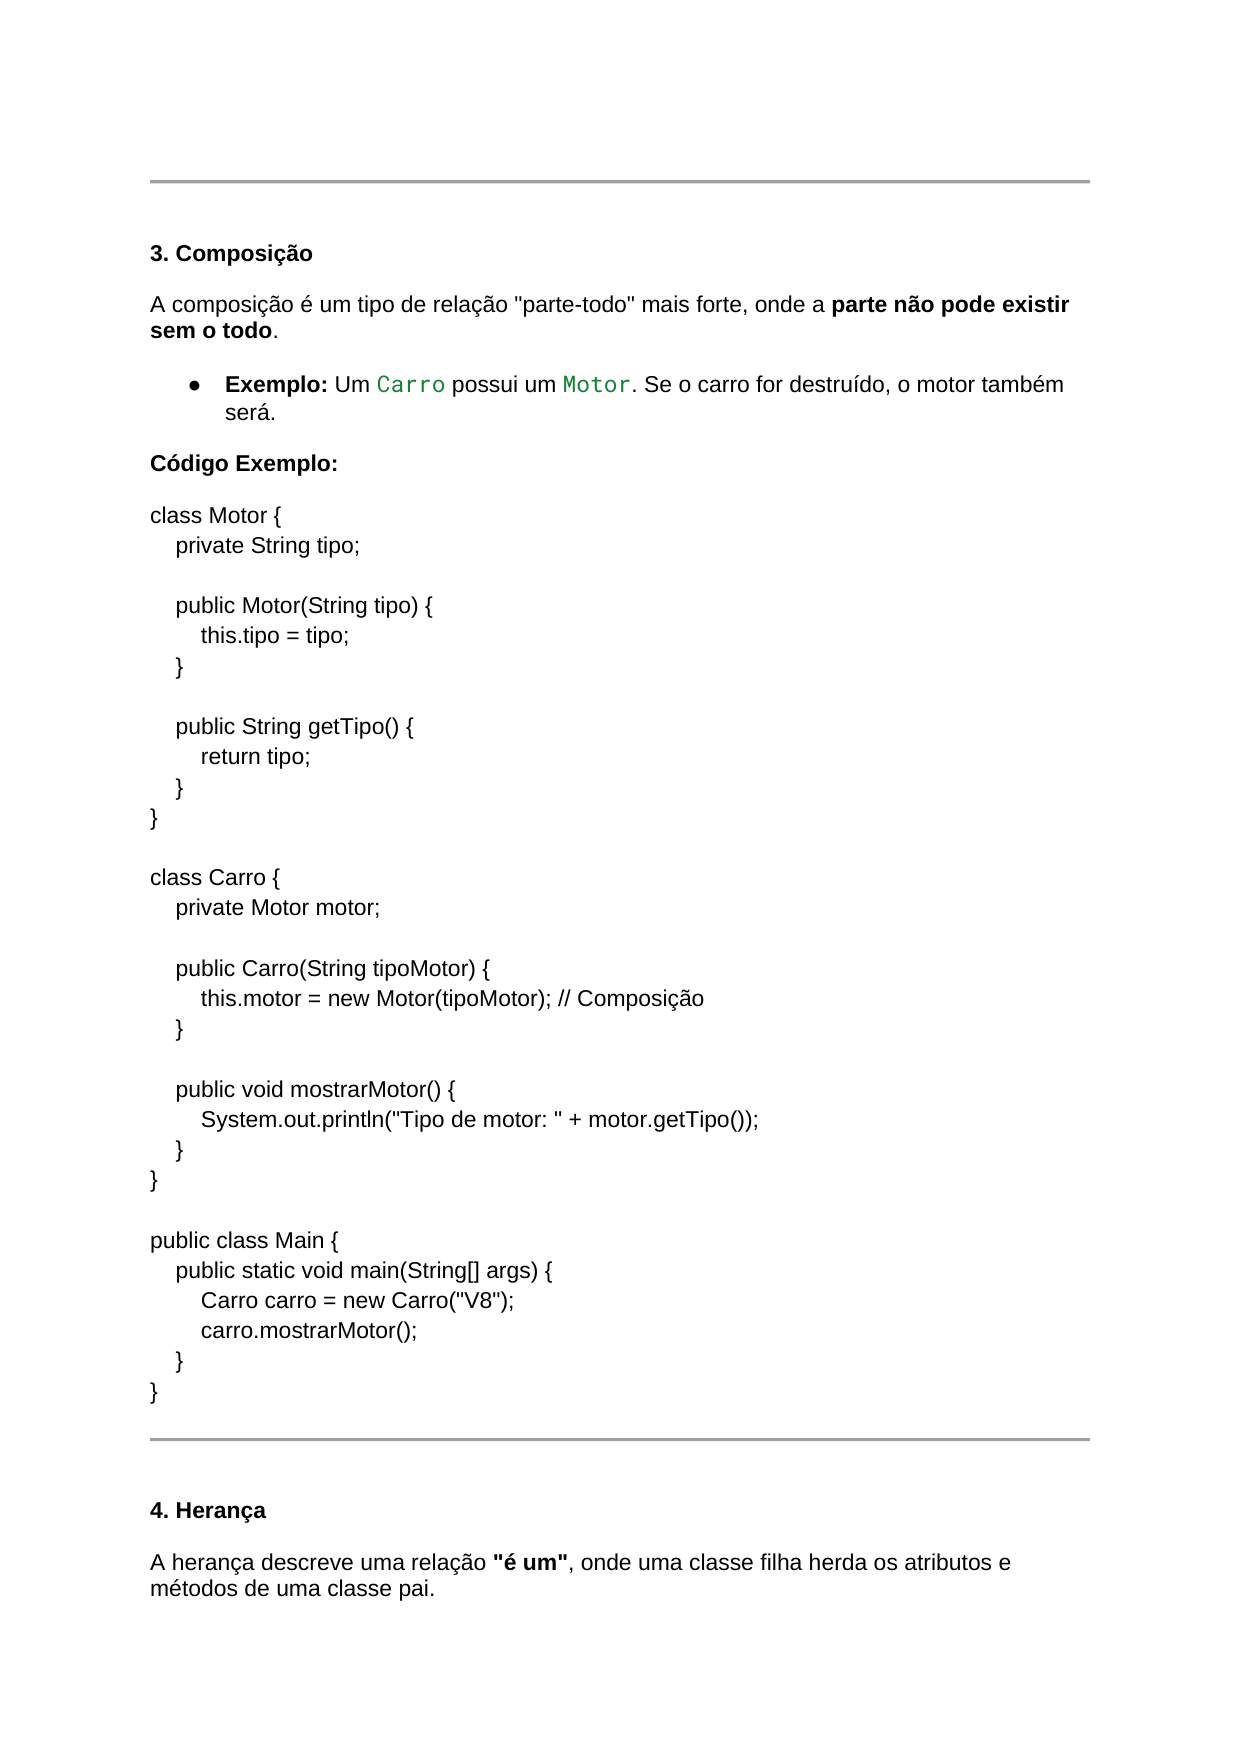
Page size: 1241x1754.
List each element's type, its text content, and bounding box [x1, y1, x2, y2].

text public static void main(String[] args) { [150, 1257, 1090, 1283]
text } [150, 804, 1090, 830]
text carro.mostrarMotor(); [150, 1317, 1090, 1343]
subtitle 4. Herança [150, 1497, 1090, 1524]
text } [150, 773, 1090, 800]
text class Carro { [150, 864, 1090, 890]
text } [150, 1166, 1090, 1192]
text private Motor motor; [150, 894, 1090, 921]
text private String tipo; [150, 532, 1090, 558]
text public Motor(String tipo) { [150, 592, 1090, 618]
text } [150, 1136, 1090, 1162]
text } [150, 1015, 1090, 1041]
text public Carro(String tipoMotor) { [150, 955, 1090, 981]
text public class Main { [150, 1227, 1090, 1253]
text A composição é um tipo de relação "parte-todo" mais forte, onde a parte não pode existir sem o todo. [150, 291, 1090, 344]
text System.out.println("Tipo de motor: " + motor.getTipo()); [150, 1106, 1090, 1132]
text } [150, 1378, 1090, 1404]
text } [150, 653, 1090, 679]
text public void mostrarMotor() { [150, 1076, 1090, 1102]
text this.motor = new Motor(tipoMotor); // Composição [150, 985, 1090, 1011]
text public String getTipo() { [150, 713, 1090, 739]
text this.tipo = tipo; [150, 622, 1090, 649]
text return tipo; [150, 743, 1090, 769]
subtitle 3. Composição [150, 239, 1090, 266]
list Exemplo: Um Carro possui um Motor. Se o carro for destruído, o motor também será. [187, 369, 1090, 425]
text class Motor { [150, 502, 1090, 528]
text Código Exemplo: [150, 450, 1090, 477]
text } [150, 1347, 1090, 1374]
text Carro carro = new Carro("V8"); [150, 1287, 1090, 1313]
text A herança descreve uma relação "é um", onde uma classe filha herda os atributos e métodos de uma classe pai. [150, 1549, 1090, 1601]
